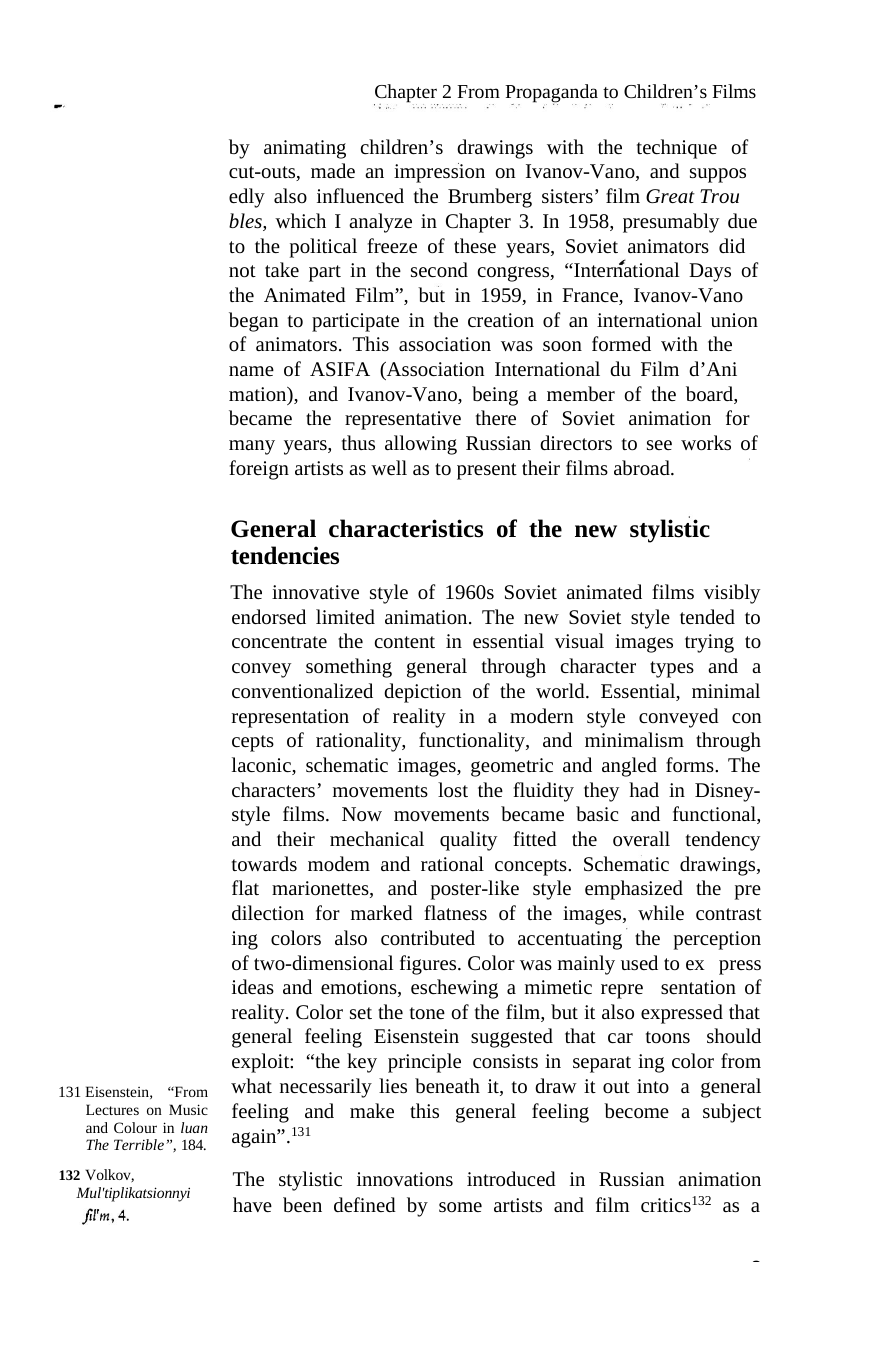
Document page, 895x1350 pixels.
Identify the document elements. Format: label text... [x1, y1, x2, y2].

text The stylistic innovations introduced in Russian animation have been defined by some artists and film critics132 as a [232, 1167, 762, 1217]
text The innovative style of 1960s Soviet animated films visibly endorsed limited animation. The new Soviet style tended to concentrate the content in essential visual images trying to convey something general through character types and a conventionalized depiction of the world. Essential, minimal representation of reality in a modern style conveyed con­ cepts of rationality, functionality, and minimalism through laconic, schematic images, geometric and angled forms. The characters’ movements lost the fluidity they had in Disney- style films. Now movements became basic and functional, and their mechanical quality fitted the overall tendency towards modem and rational concepts. Schematic drawings, flat marionettes, and poster-like style emphasized the pre­ dilection for marked flatness of the images, while contrast­ ing colors also contributed to accentuating the perception of two-dimensional figures. Color was mainly used to ex­ press ideas and emotions, eschewing a mimetic repre­ sentation of reality. Color set the tone of the film, but it also expressed that general feeling Eisenstein suggested that car­ toons should exploit: “the key principle consists in separat­ ing color from what necessarily lies beneath it, to draw it out into a general feeling and make this general feeling become a subject again”.131 [230, 580, 762, 1148]
picture [50, 95, 750, 1225]
list Eisenstein, “From Lectures on Music and Colour in luan The Terrible”, 184. [58, 1084, 208, 1154]
subtitle General characteristics of the new stylistic tendencies [230, 516, 711, 570]
text by animating children’s drawings with the technique of cut-outs, made an impression on Ivanov-Vano, and suppos­ edly also influenced the Brumberg sisters’ film Great Trou­ bles, which I analyze in Chapter 3. In 1958, presumably due to the political freeze of these years, Soviet animators did not take part in the second congress, “International Days of the Animated Film”, but in 1959, in France, Ivanov-Vano began to participate in the creation of an international union of animators. This association was soon formed with the name of ASIFA (Association International du Film d’Ani­ mation), and Ivanov-Vano, being a member of the board, became the representative there of Soviet animation for many years, thus allowing Russian directors to see works of foreign artists as well as to present their films abroad. [229, 135, 762, 480]
text Chapter 2 From Propaganda to Children’s Films [374, 80, 895, 103]
text Mul'tiplikatsionnyi [76, 1184, 208, 1202]
list Volkov, [58, 1166, 208, 1184]
